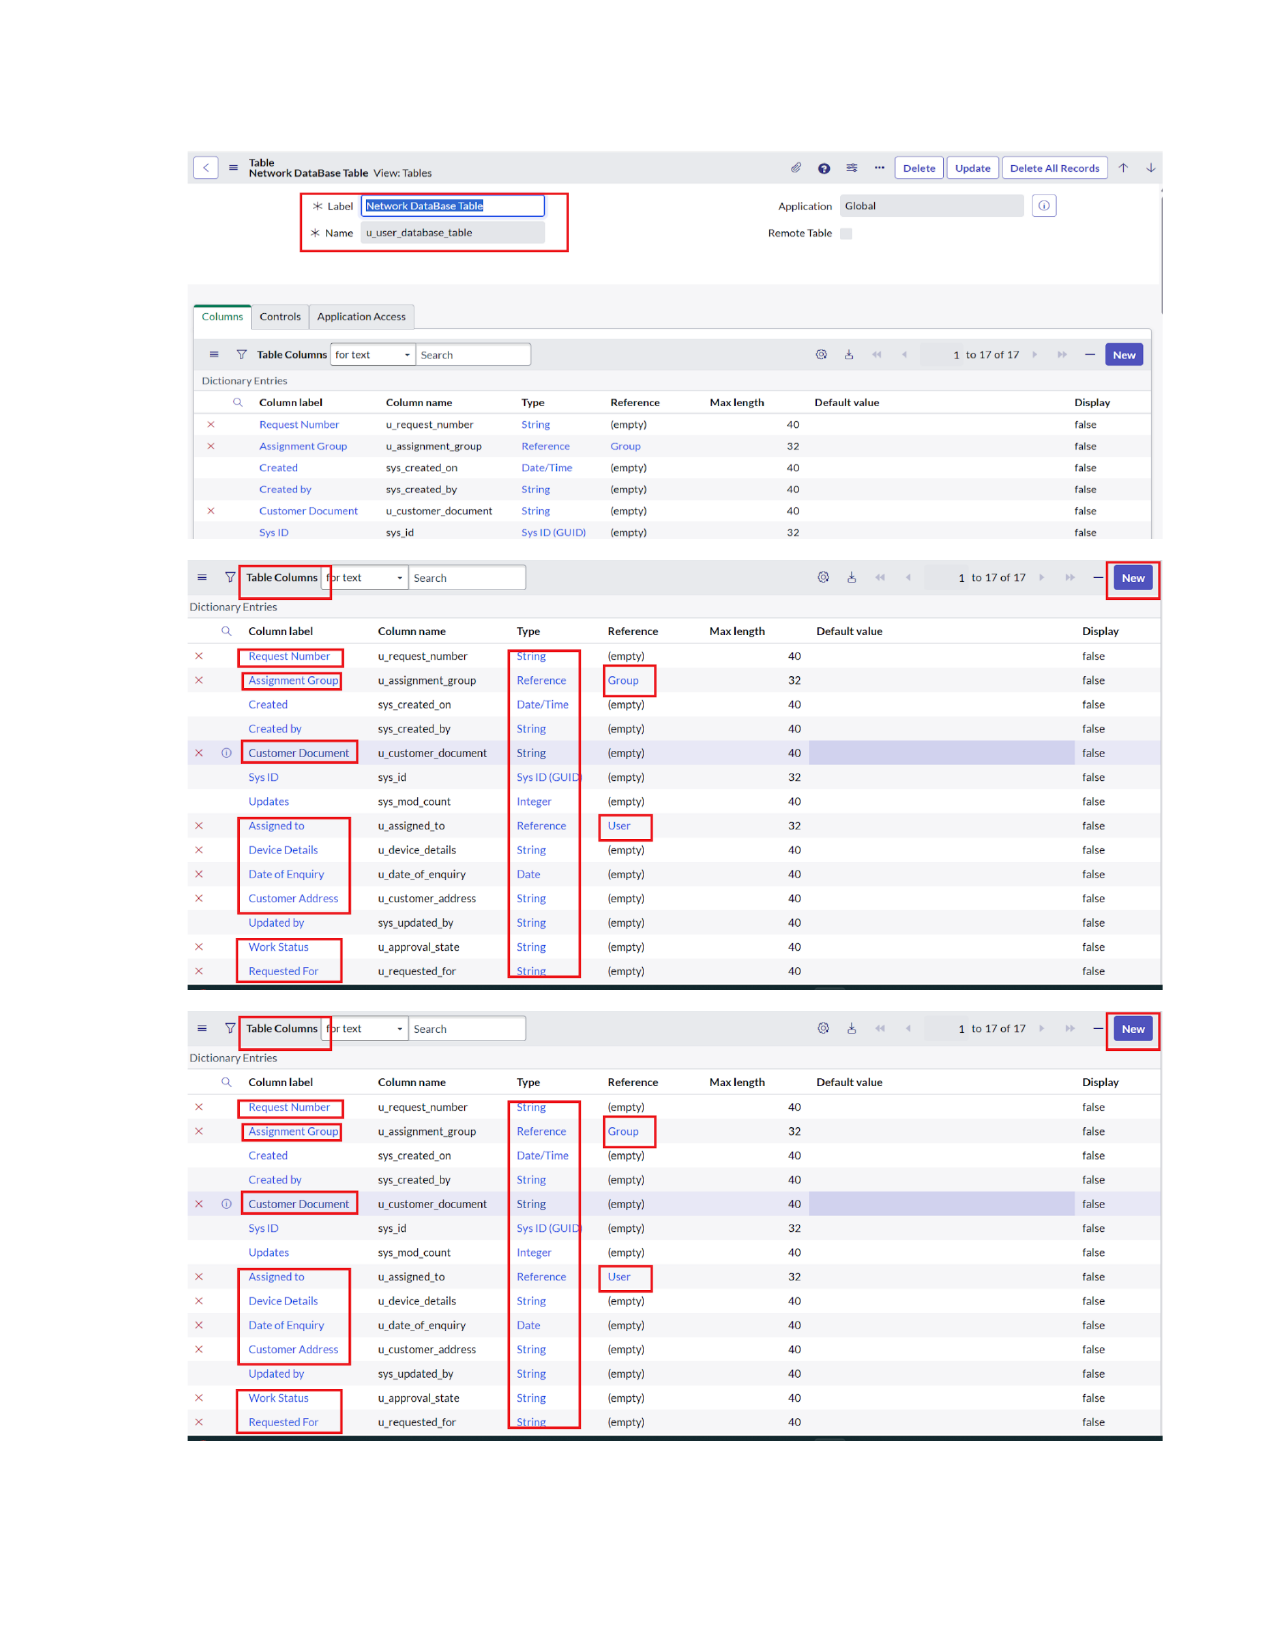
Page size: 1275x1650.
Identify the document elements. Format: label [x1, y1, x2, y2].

picture [187, 560, 1163, 990]
picture [187, 1011, 1163, 1441]
picture [187, 150, 1163, 539]
